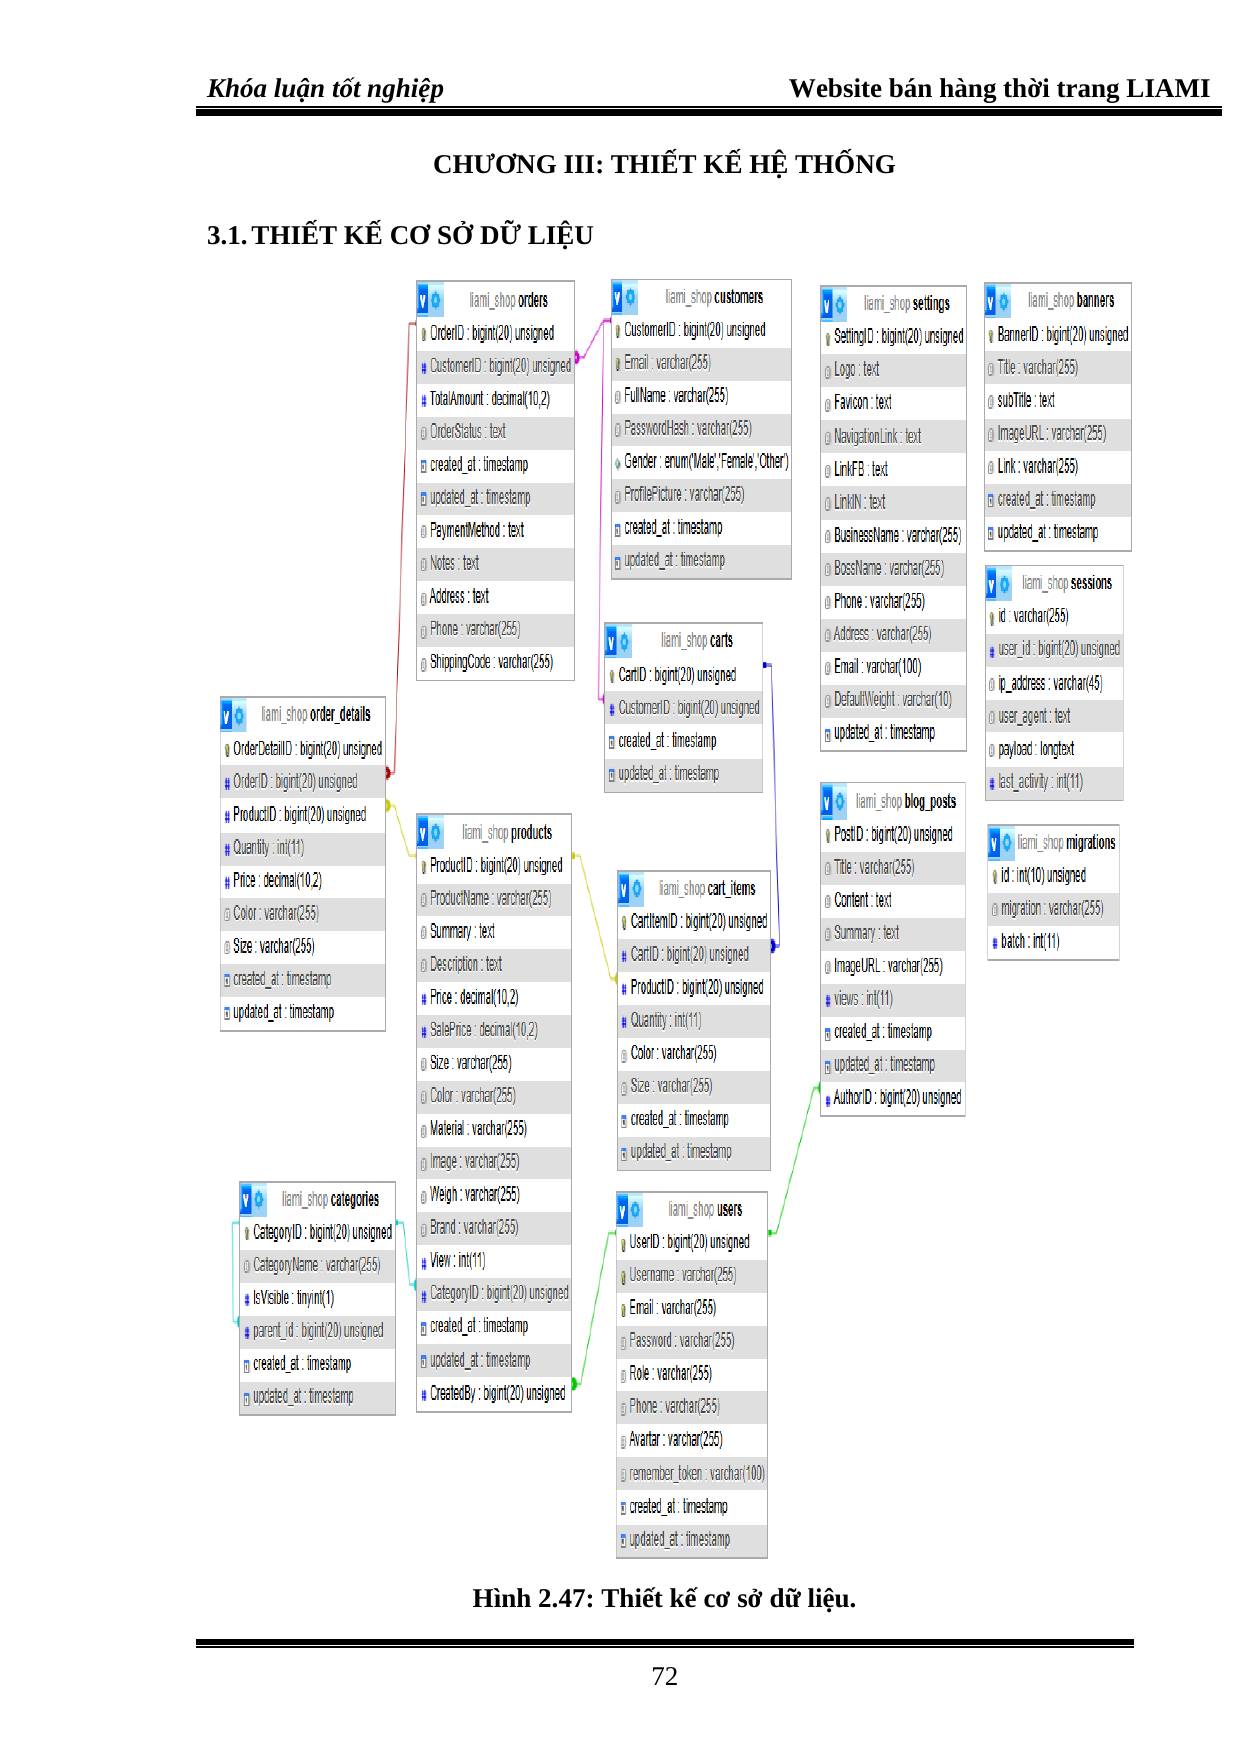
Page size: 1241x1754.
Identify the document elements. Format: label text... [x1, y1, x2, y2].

subtitle CHƯƠNG III: THIẾT KẾ HỆ THỐNG [207, 148, 1122, 179]
text Hình 2.47: Thiết kế cơ sở dữ liệu. [207, 1582, 1122, 1613]
list THIẾT KẾ CƠ SỞ DỮ LIỆU [207, 219, 1122, 251]
picture [206, 270, 1137, 1576]
